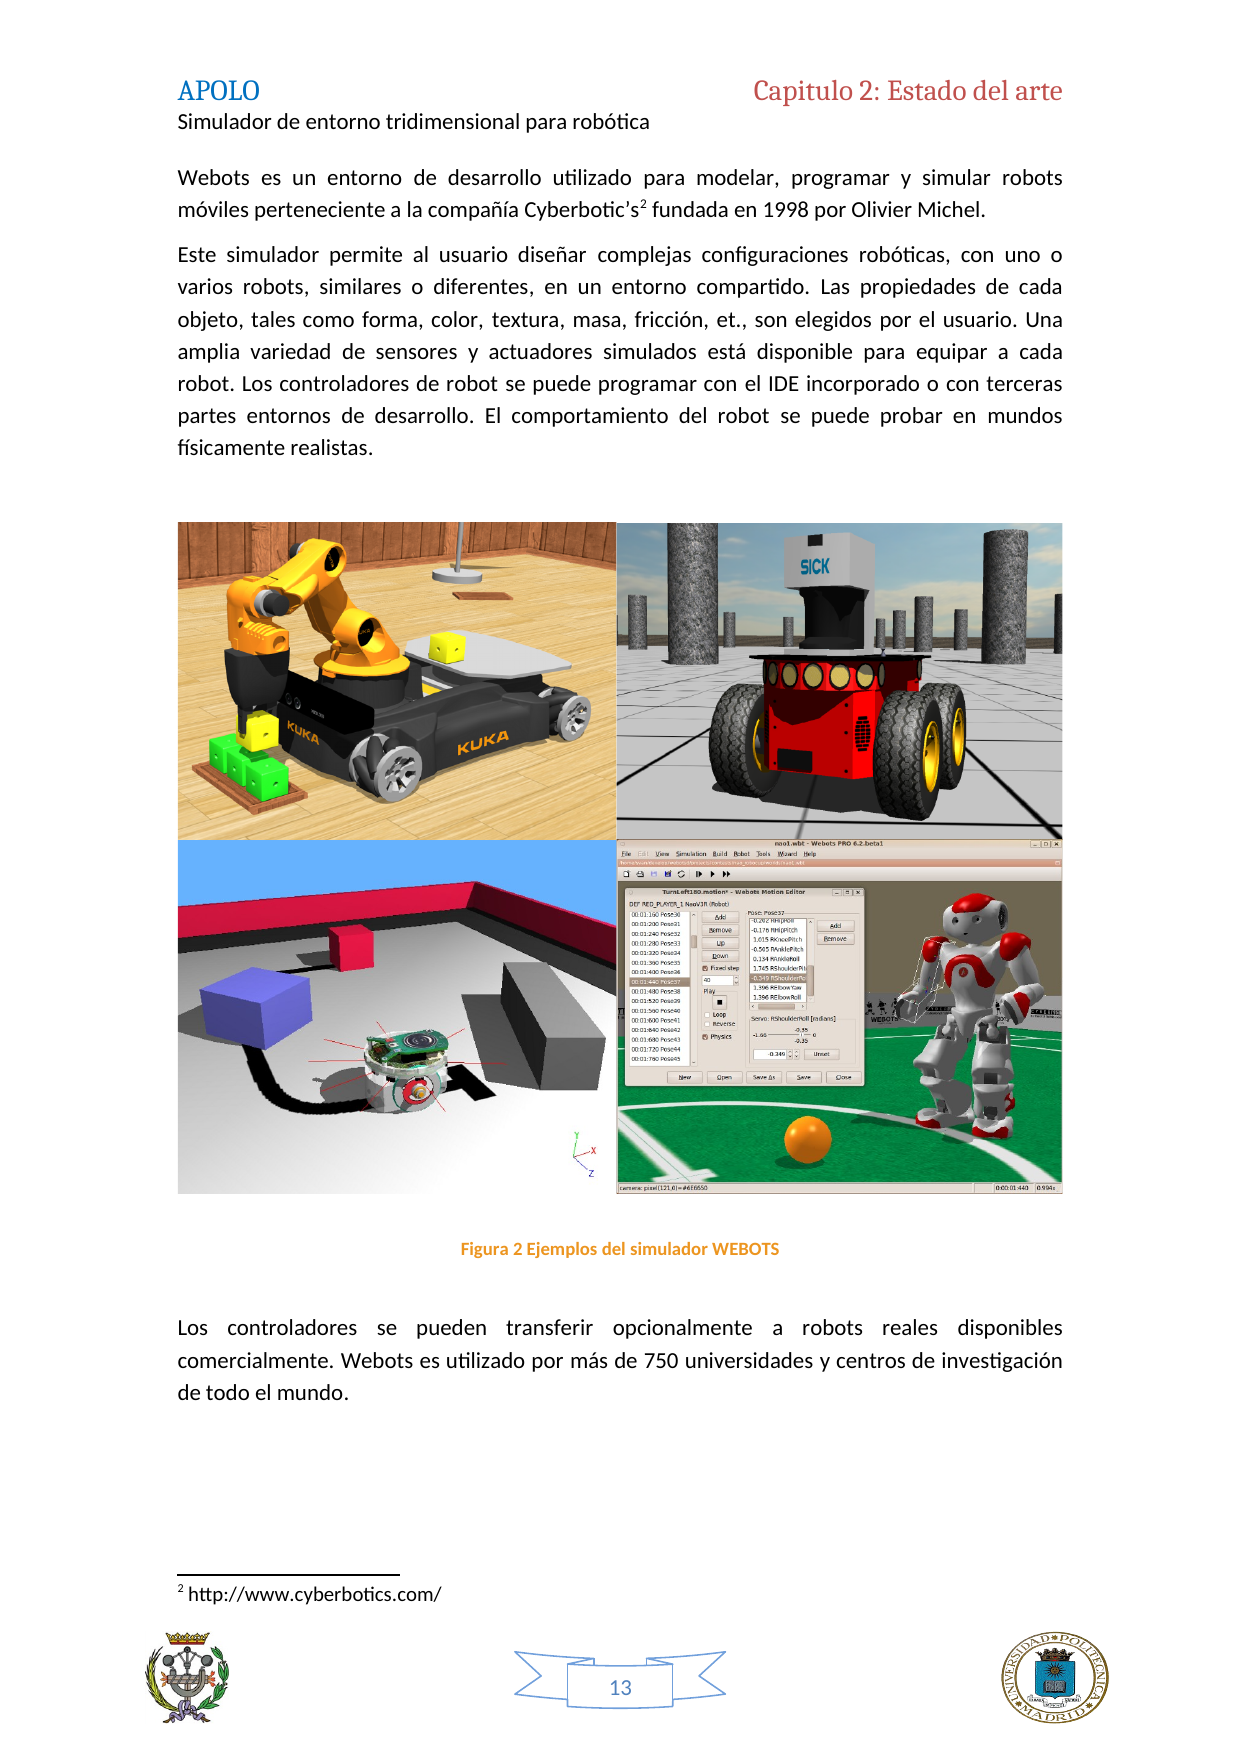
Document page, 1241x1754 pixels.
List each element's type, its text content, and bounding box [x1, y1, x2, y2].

text Los controladores se pueden transferir opcionalmente a robots reales disponibles comercialmente. Webots es utilizado por más de 750 universidades y centros de investigación de todo el mundo. [177, 1281, 1063, 1406]
text Webots es un entorno de desarrollo utilizado para modelar, programar y simular robots móviles perteneciente a la compañía Cyberbotic’s fundada en 1998 por Olivier Michel. [177, 163, 1063, 224]
text Este simulador permite al usuario diseñar complejas configuraciones robóticas, con uno o varios robots, similares o diferentes, en un entorno compartido. Las propiedades de cada objeto, tales como forma, color, textura, masa, fricción, et., son elegidos por el usuario. Una amplia variedad de sensores y actuadores simulados está disponible para equipar a cada robot. Los controladores de robot se puede programar con el IDE incorporado o con terceras partes entornos de desarrollo. El comportamiento del robot se puede probar en mundos físicamente realistas. [177, 240, 1063, 461]
picture [145, 1631, 229, 1724]
picture [177, 522, 1063, 1194]
text Figura 2 Ejemplos del simulador WEBOTS [177, 1238, 1063, 1261]
picture [1000, 1631, 1110, 1724]
